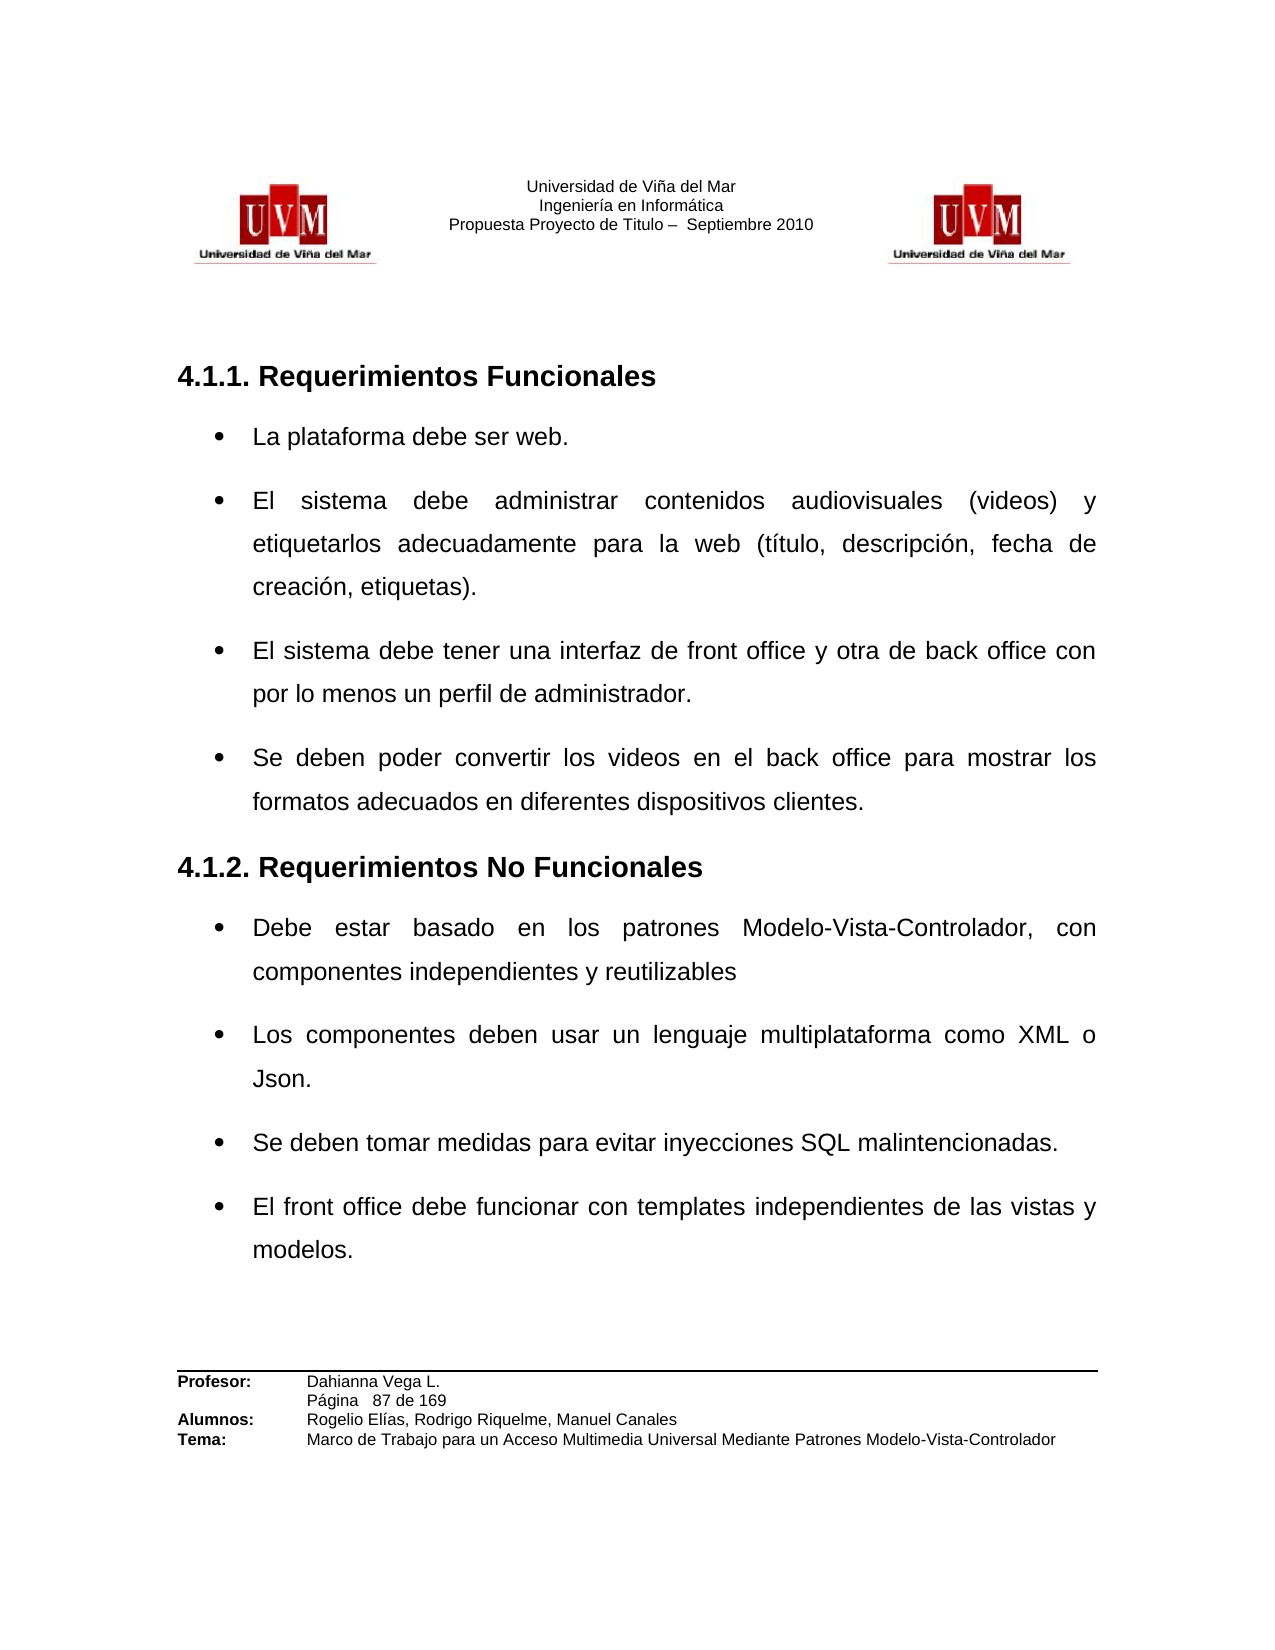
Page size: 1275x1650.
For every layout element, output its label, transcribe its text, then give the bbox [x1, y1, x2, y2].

list Se deben tomar medidas para evitar inyecciones SQL malintencionadas. [215, 1128, 1098, 1156]
subtitle 4.1.2. Requerimientos No Funcionales [177, 850, 1098, 884]
picture [871, 176, 1084, 267]
list Los componentes deben usar un lenguaje multiplataforma como XML o Json. [215, 1020, 1098, 1092]
list La plataforma debe ser web. [215, 422, 1098, 451]
list Se deben poder convertir los videos en el back office para mostrar los formatos adecuados en diferentes dispositivos clientes. [215, 743, 1098, 815]
picture [177, 176, 390, 267]
list Debe estar basado en los patrones Modelo-Vista-Controlador, con componentes independientes y reutilizables [215, 913, 1098, 985]
list El sistema debe administrar contenidos audiovisuales (videos) y etiquetarlos adecuadamente para la web (título, descripción, fecha de creación, etiquetas). [215, 486, 1098, 601]
list El sistema debe tener una interfaz de front office y otra de back office con por lo menos un perfil de administrador. [215, 636, 1098, 708]
subtitle 4.1.1. Requerimientos Funcionales [177, 359, 1098, 392]
list El front office debe funcionar con templates independientes de las vistas y modelos. [215, 1192, 1098, 1264]
